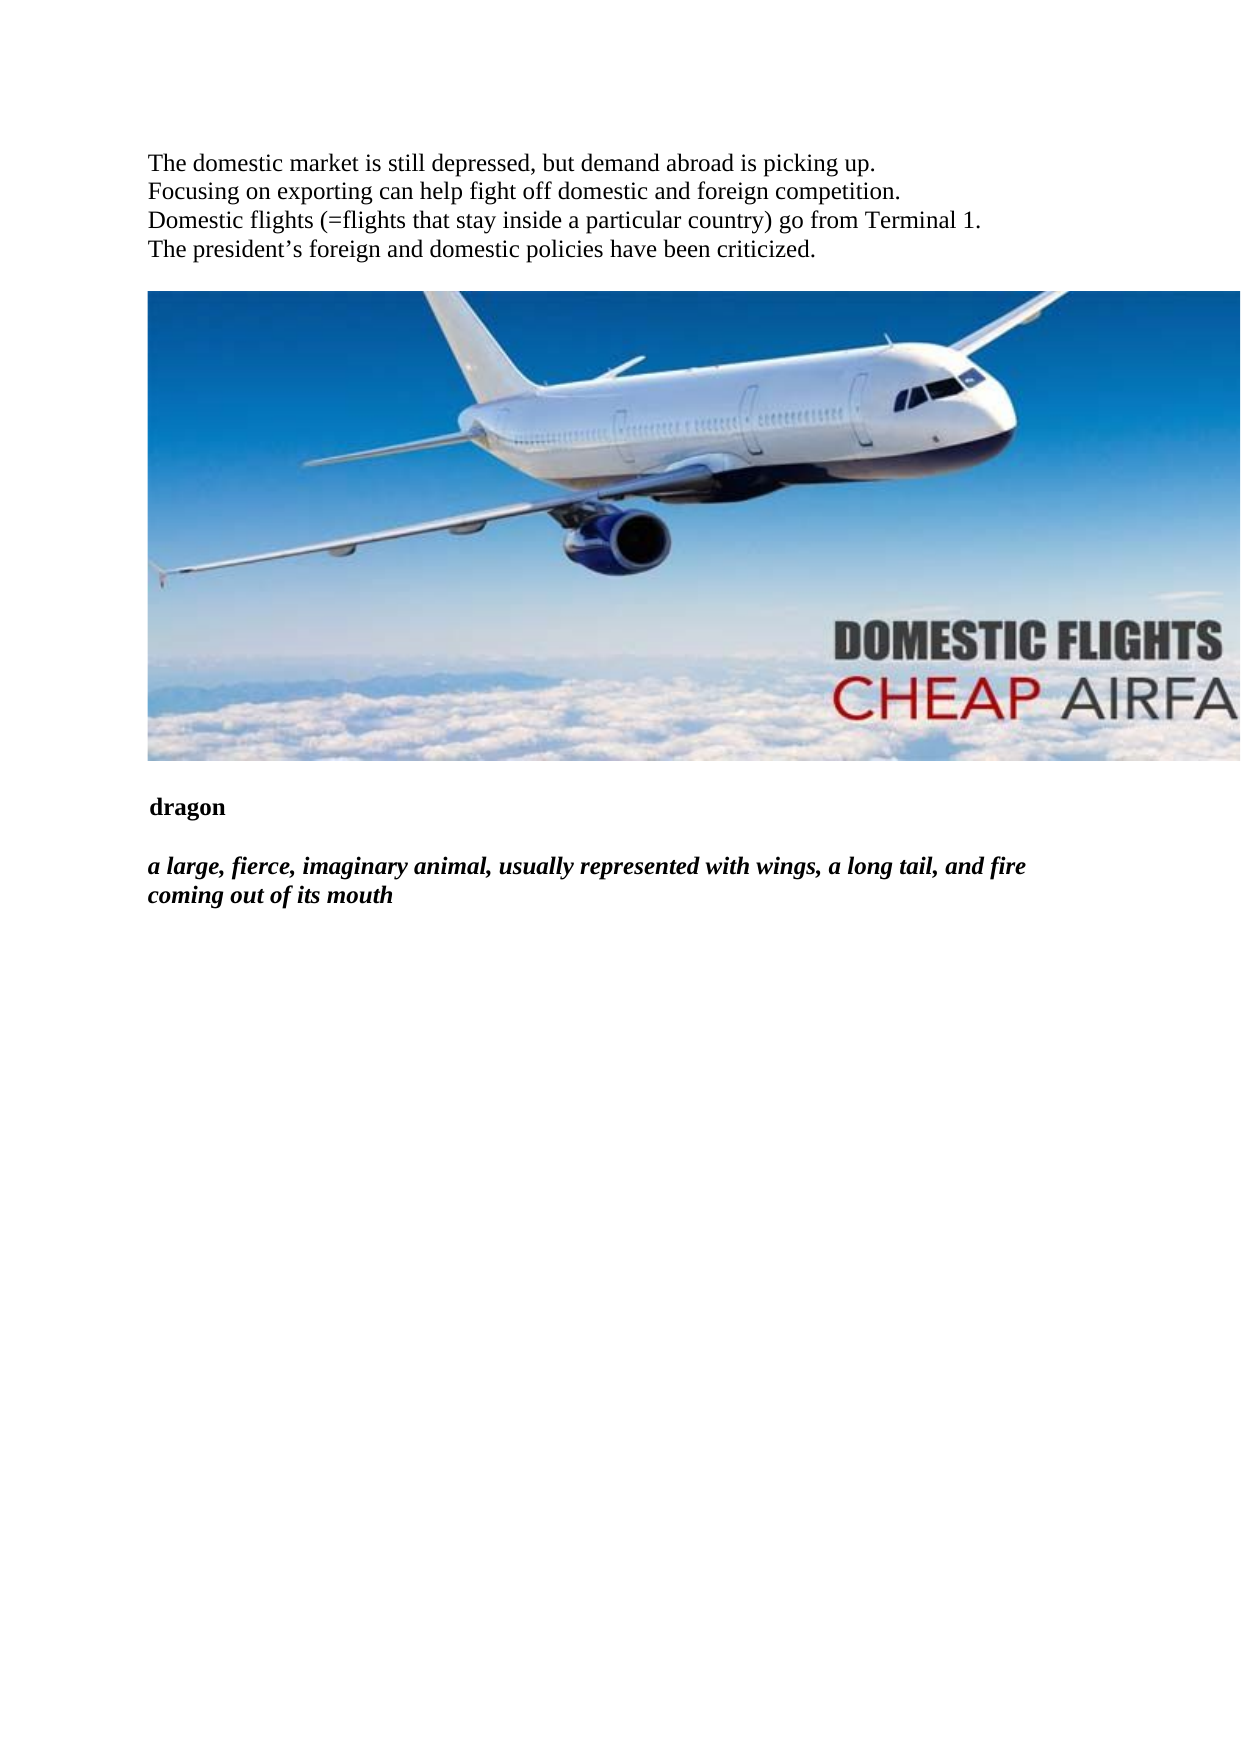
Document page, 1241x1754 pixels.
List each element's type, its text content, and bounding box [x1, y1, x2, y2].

text a large, fierce, imaginary animal, usually represented with wings, a long tail, and fire coming out of its mouth [148, 851, 1093, 909]
text The domestic market is still depressed, but demand abroad is picking up. Focusing on exporting can help fight off domestic and foreign competition. Domestic flights (=flights that stay inside a particular country) go from Terminal 1. The president’s foreign and domestic policies have been criticized. [148, 148, 1093, 263]
picture [147, 291, 1241, 761]
table_header dragon [148, 790, 494, 822]
